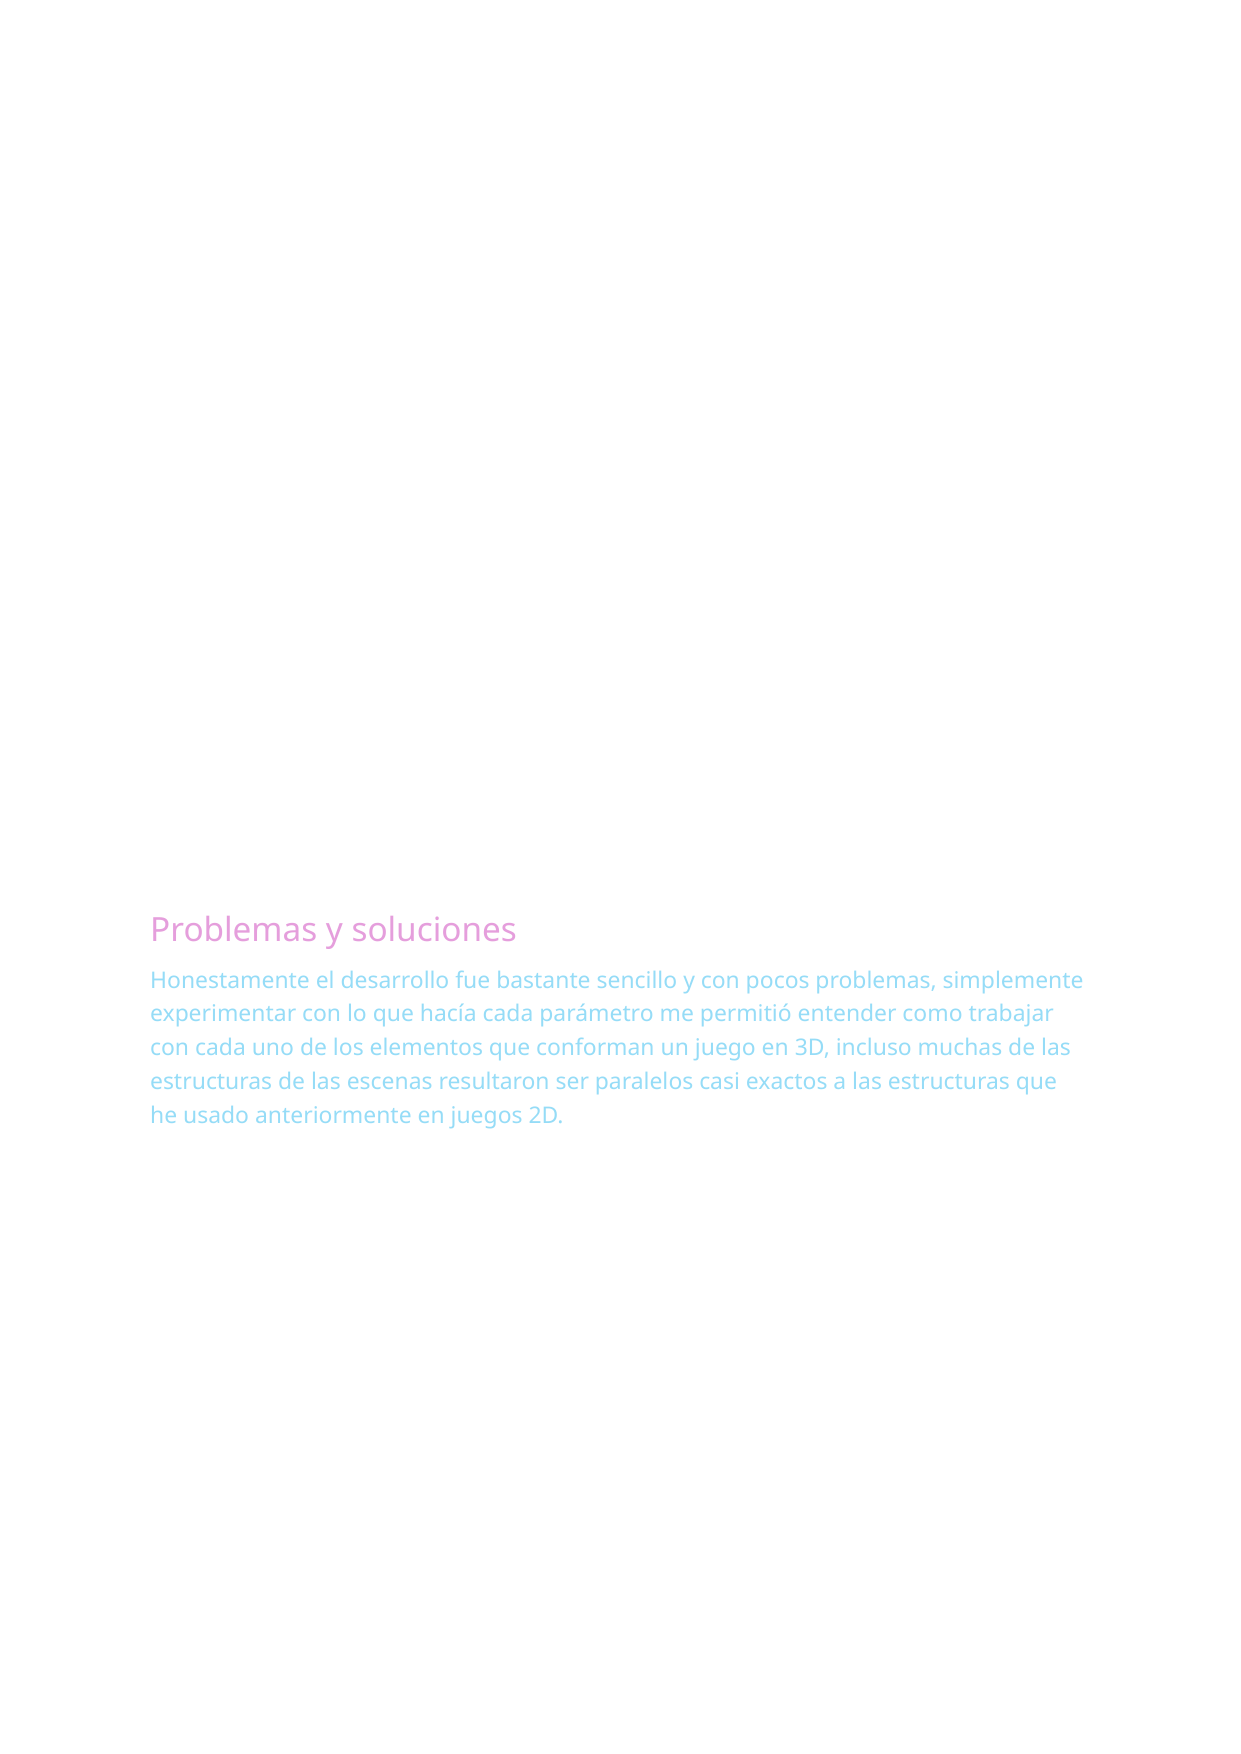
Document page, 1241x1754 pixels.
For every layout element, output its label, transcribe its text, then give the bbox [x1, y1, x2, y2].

subtitle Problemas y soluciones [150, 906, 1090, 952]
text Honestamente el desarrollo fue bastante sencillo y con pocos problemas, simplemente experimentar con lo que hacía cada parámetro me permitió entender como trabajar con cada uno de los elementos que conforman un juego en 3D, incluso muchas de las estructuras de las escenas resultaron ser paralelos casi exactos a las estructuras que he usado anteriormente en juegos 2D. [150, 963, 1090, 1130]
